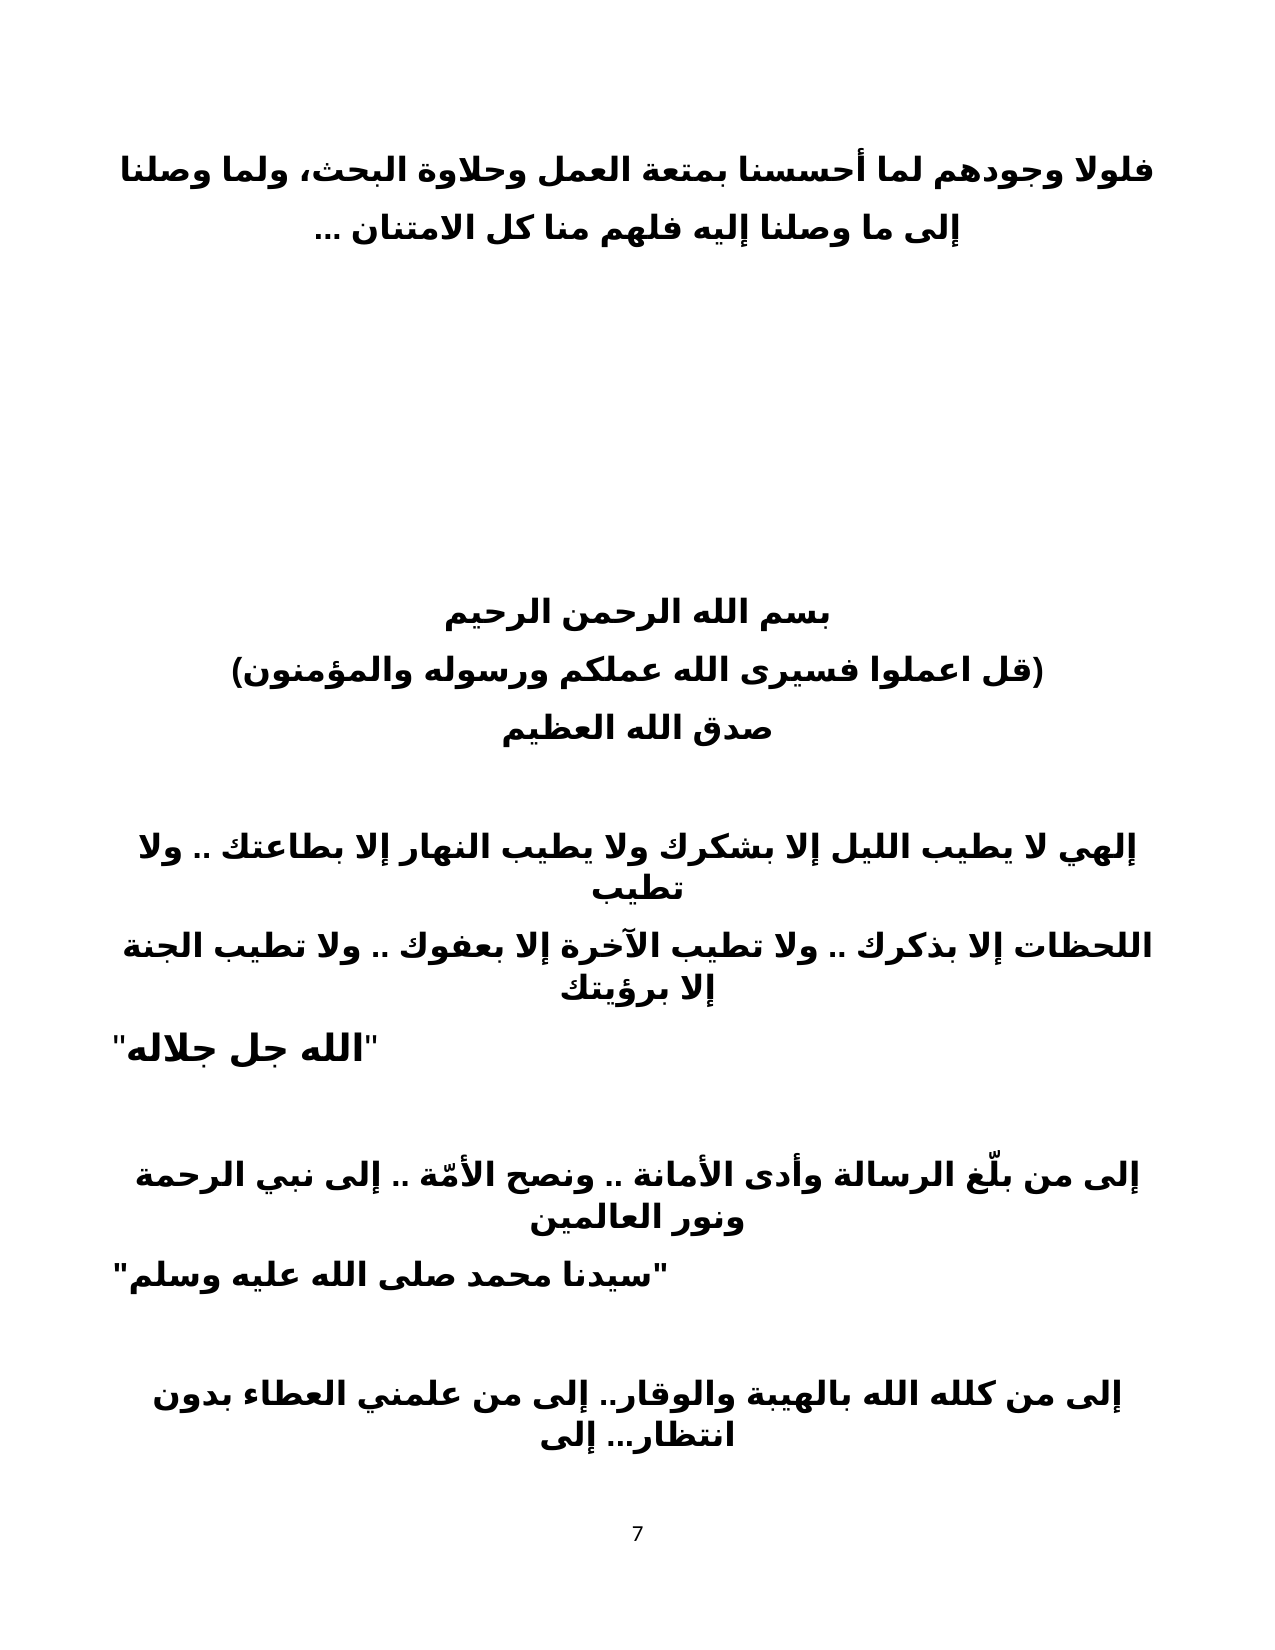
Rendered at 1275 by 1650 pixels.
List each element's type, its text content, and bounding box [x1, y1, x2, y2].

text إلى ما وصلنا إليه فلهم منا كل الامتنان ... [112, 208, 1162, 247]
text إلى من بلّغ الرسالة وأدى الأمانة .. ونصح الأمّة .. إلى نبي الرحمة ونور العالمين [112, 1155, 1162, 1235]
text (قل اعملوا فسيرى الله عملكم ورسوله والمؤمنون) [112, 650, 1162, 688]
text بسم الله الرحمن الرحيم [112, 592, 1162, 630]
text صدق الله العظيم [112, 708, 1162, 747]
text فلولا وجودهم لما أحسسنا بمتعة العمل وحلاوة البحث، ولما وصلنا [112, 150, 1162, 188]
text "الله جل جلاله" [112, 1026, 1162, 1069]
text إلهي لا يطيب الليل إلا بشكرك ولا يطيب النهار إلا بطاعتك .. ولا تطيب [112, 827, 1162, 907]
text "سيدنا محمد صلى الله عليه وسلم" [112, 1255, 1162, 1293]
text اللحظات إلا بذكرك .. ولا تطيب الآخرة إلا بعفوك .. ولا تطيب الجنة إلا برؤيتك [112, 926, 1162, 1006]
text إلى من كلله الله بالهيبة والوقار.. إلى من علمني العطاء بدون انتظار... إلى [112, 1374, 1162, 1454]
